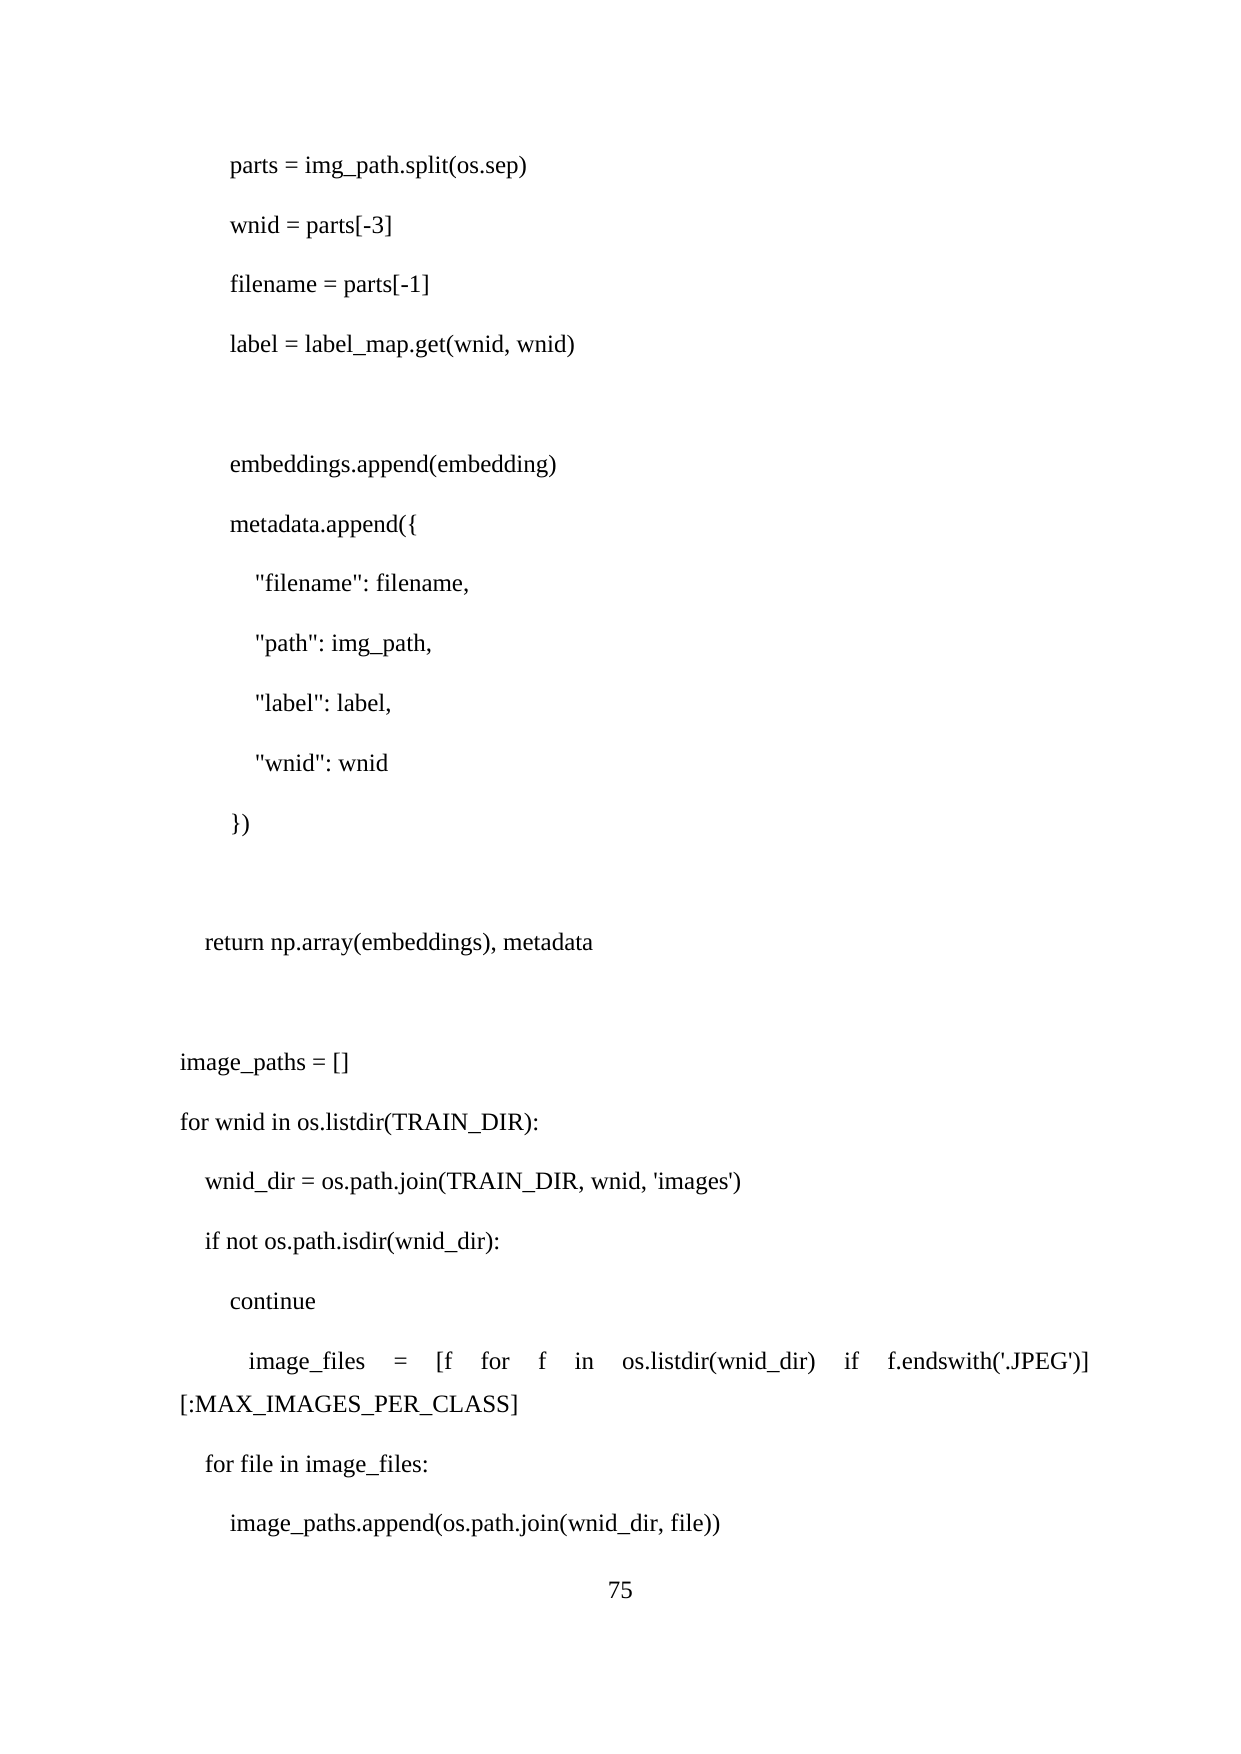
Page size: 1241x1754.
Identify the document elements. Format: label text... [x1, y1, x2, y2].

text "path": img_path, [179, 628, 1090, 657]
text image_files = [f for f in os.listdir(wnid_dir) if f.endswith('.JPEG')][:MAX_IMAGES_PER_CLASS] [179, 1346, 1090, 1418]
text wnid_dir = os.path.join(TRAIN_DIR, wnid, 'images') [179, 1166, 1090, 1195]
text filename = parts[-1] [179, 269, 1090, 298]
text label = label_map.get(wnid, wnid) [179, 329, 1090, 358]
text metadata.append({ [179, 509, 1090, 537]
text image_paths = [] [179, 1047, 1090, 1076]
text parts = img_path.split(os.sep) [179, 150, 1090, 179]
text "label": label, [179, 688, 1090, 717]
text "filename": filename, [179, 568, 1090, 597]
text wnid = parts[-3] [179, 210, 1090, 238]
text for wnid in os.listdir(TRAIN_DIR): [179, 1107, 1090, 1135]
text continue [179, 1286, 1090, 1315]
text }) [179, 808, 1090, 836]
text embeddings.append(embedding) [179, 449, 1090, 478]
text for file in image_files: [179, 1449, 1090, 1477]
text image_paths.append(os.path.join(wnid_dir, file)) [179, 1508, 1090, 1537]
text "wnid": wnid [179, 748, 1090, 777]
text if not os.path.isdir(wnid_dir): [179, 1226, 1090, 1255]
text return np.array(embeddings), metadata [179, 927, 1090, 956]
